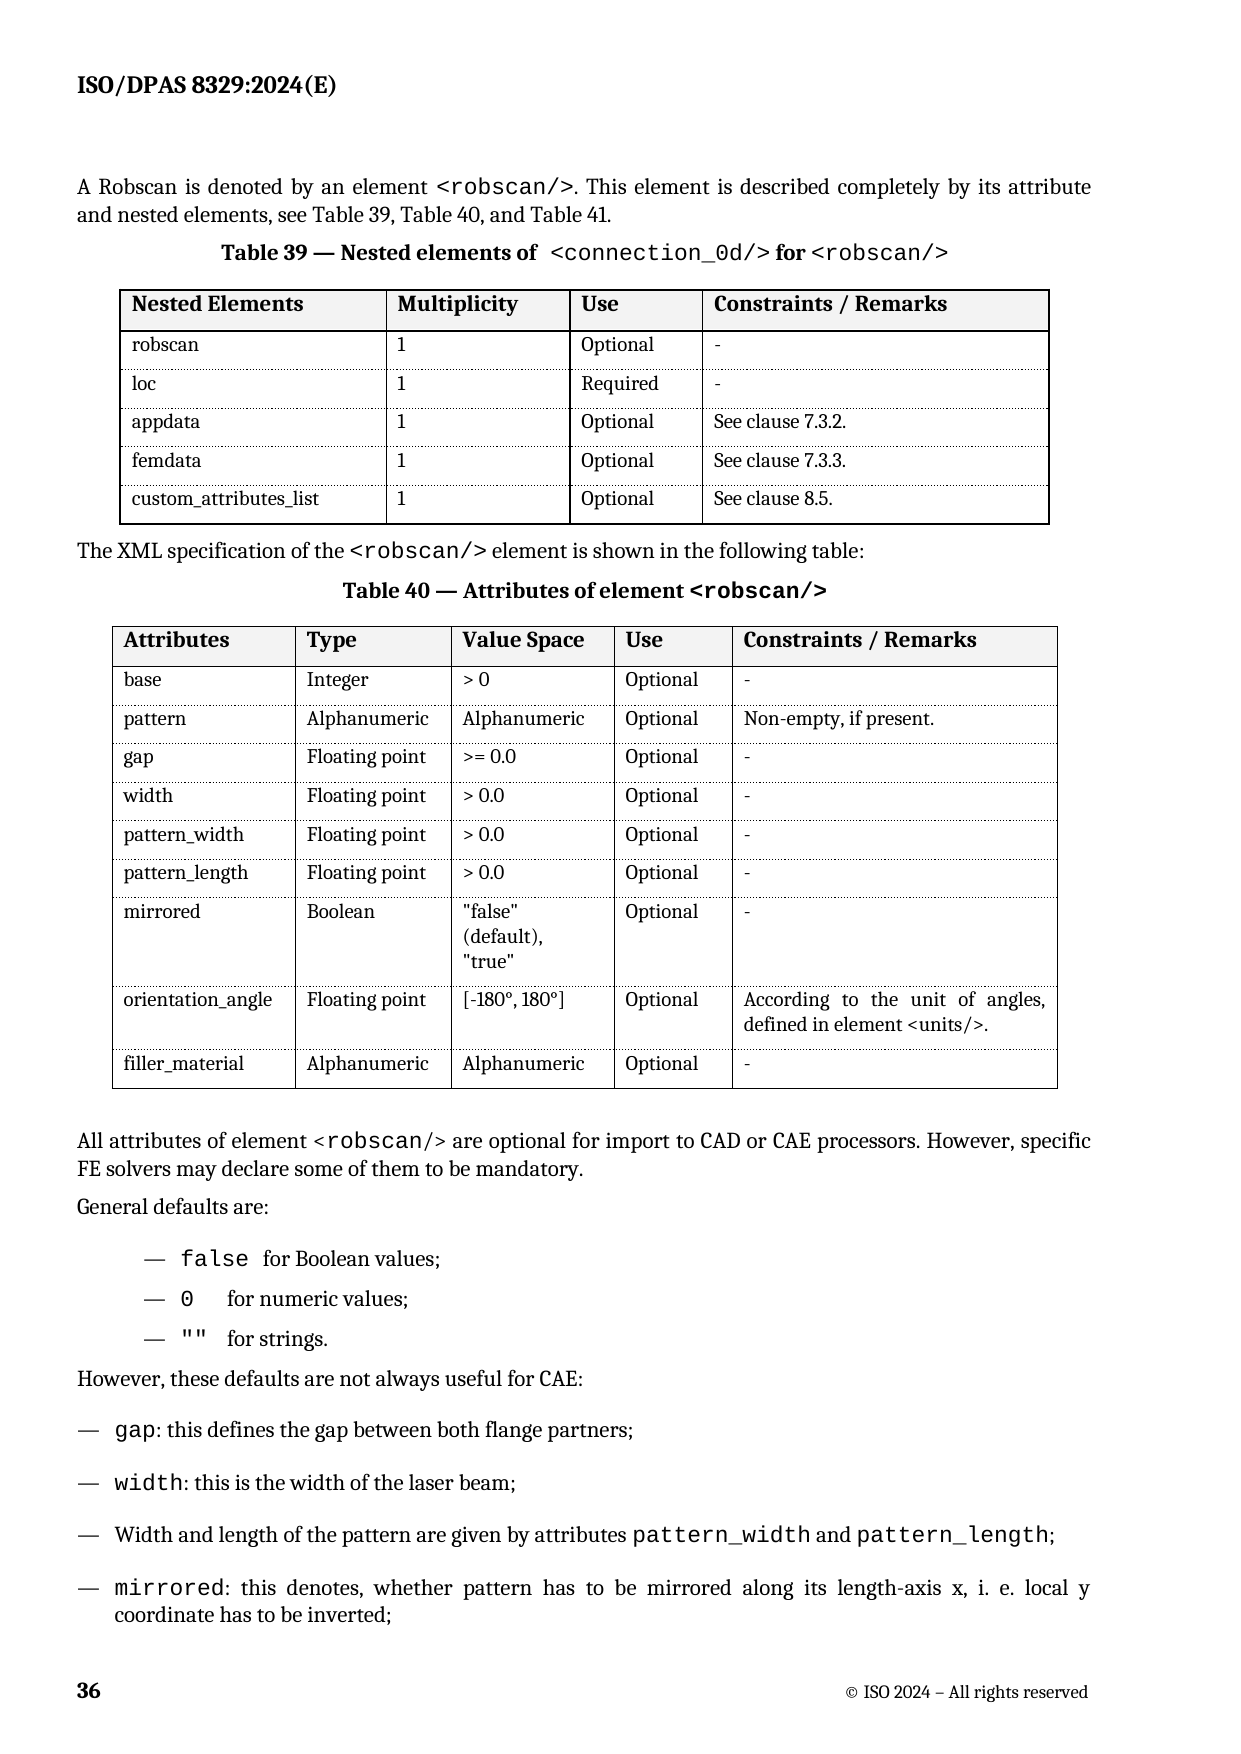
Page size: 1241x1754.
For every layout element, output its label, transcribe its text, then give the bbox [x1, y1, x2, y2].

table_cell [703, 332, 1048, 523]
list 0 for numeric values; [143, 1286, 1092, 1313]
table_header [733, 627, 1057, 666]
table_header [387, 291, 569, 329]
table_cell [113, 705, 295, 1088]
list "" for strings. [143, 1326, 1092, 1353]
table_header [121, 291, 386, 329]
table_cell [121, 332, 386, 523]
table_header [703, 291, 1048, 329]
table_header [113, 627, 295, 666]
list mirrored: this denotes, whether pattern has to be mirrored along its length-axis x, i. e. local y coordinate has to be inverted; [77, 1574, 1092, 1628]
text However, these defaults are not always useful for CAE: [77, 1366, 1092, 1392]
list Width and length of the pattern are given by attributes pattern_width and pattern_length; [77, 1522, 1092, 1549]
text The XML specification of the <robscan/> element is shown in the following table: [77, 538, 1092, 565]
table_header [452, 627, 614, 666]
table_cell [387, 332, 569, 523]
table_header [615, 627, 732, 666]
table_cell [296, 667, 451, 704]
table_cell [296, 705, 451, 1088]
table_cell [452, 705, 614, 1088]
list width: this is the width of the laser beam; [77, 1469, 1092, 1497]
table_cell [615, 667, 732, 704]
text A Robscan is denoted by an element <robscan/>. This element is described completely by its attribute and nested elements, see Table 39, Table 40, and Table 41. [77, 174, 1092, 228]
text General defaults are: [77, 1194, 1092, 1221]
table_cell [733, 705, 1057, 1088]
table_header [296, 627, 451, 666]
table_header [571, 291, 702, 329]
text All attributes of element <robscan/> are optional for import to CAD or CAE processors. However, specific FE solvers may declare some of them to be mandatory. [77, 1128, 1092, 1182]
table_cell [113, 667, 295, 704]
text Table 40 — Attributes of element <robscan/> [77, 578, 1092, 605]
list gap: this defines the gap between both flange partners; [77, 1417, 1092, 1444]
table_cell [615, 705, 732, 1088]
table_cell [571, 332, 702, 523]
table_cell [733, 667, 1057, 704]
list false for Boolean values; [143, 1246, 1092, 1273]
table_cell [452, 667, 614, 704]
text Table 39 — Nested elements of <connection_0d/> for <robscan/> [77, 240, 1092, 268]
